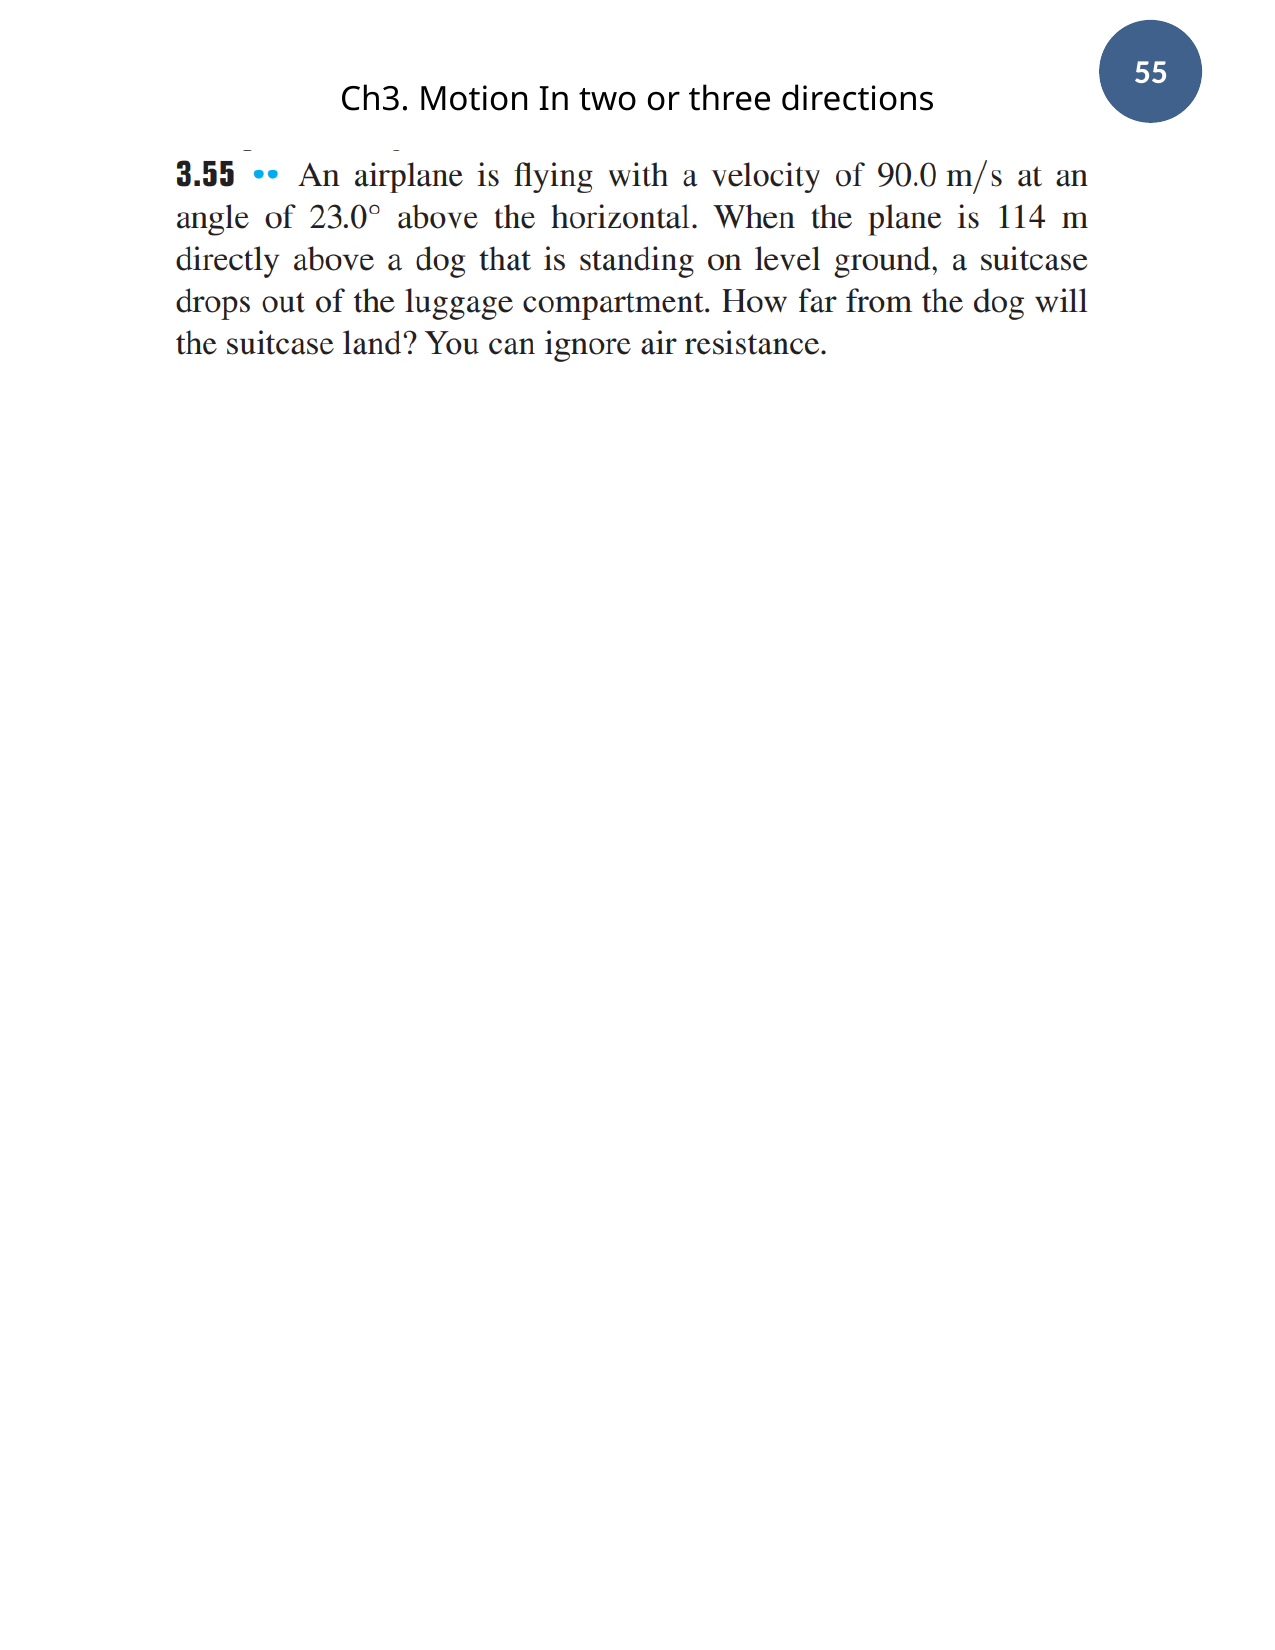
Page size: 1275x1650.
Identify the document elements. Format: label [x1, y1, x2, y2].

picture [150, 150, 1125, 365]
